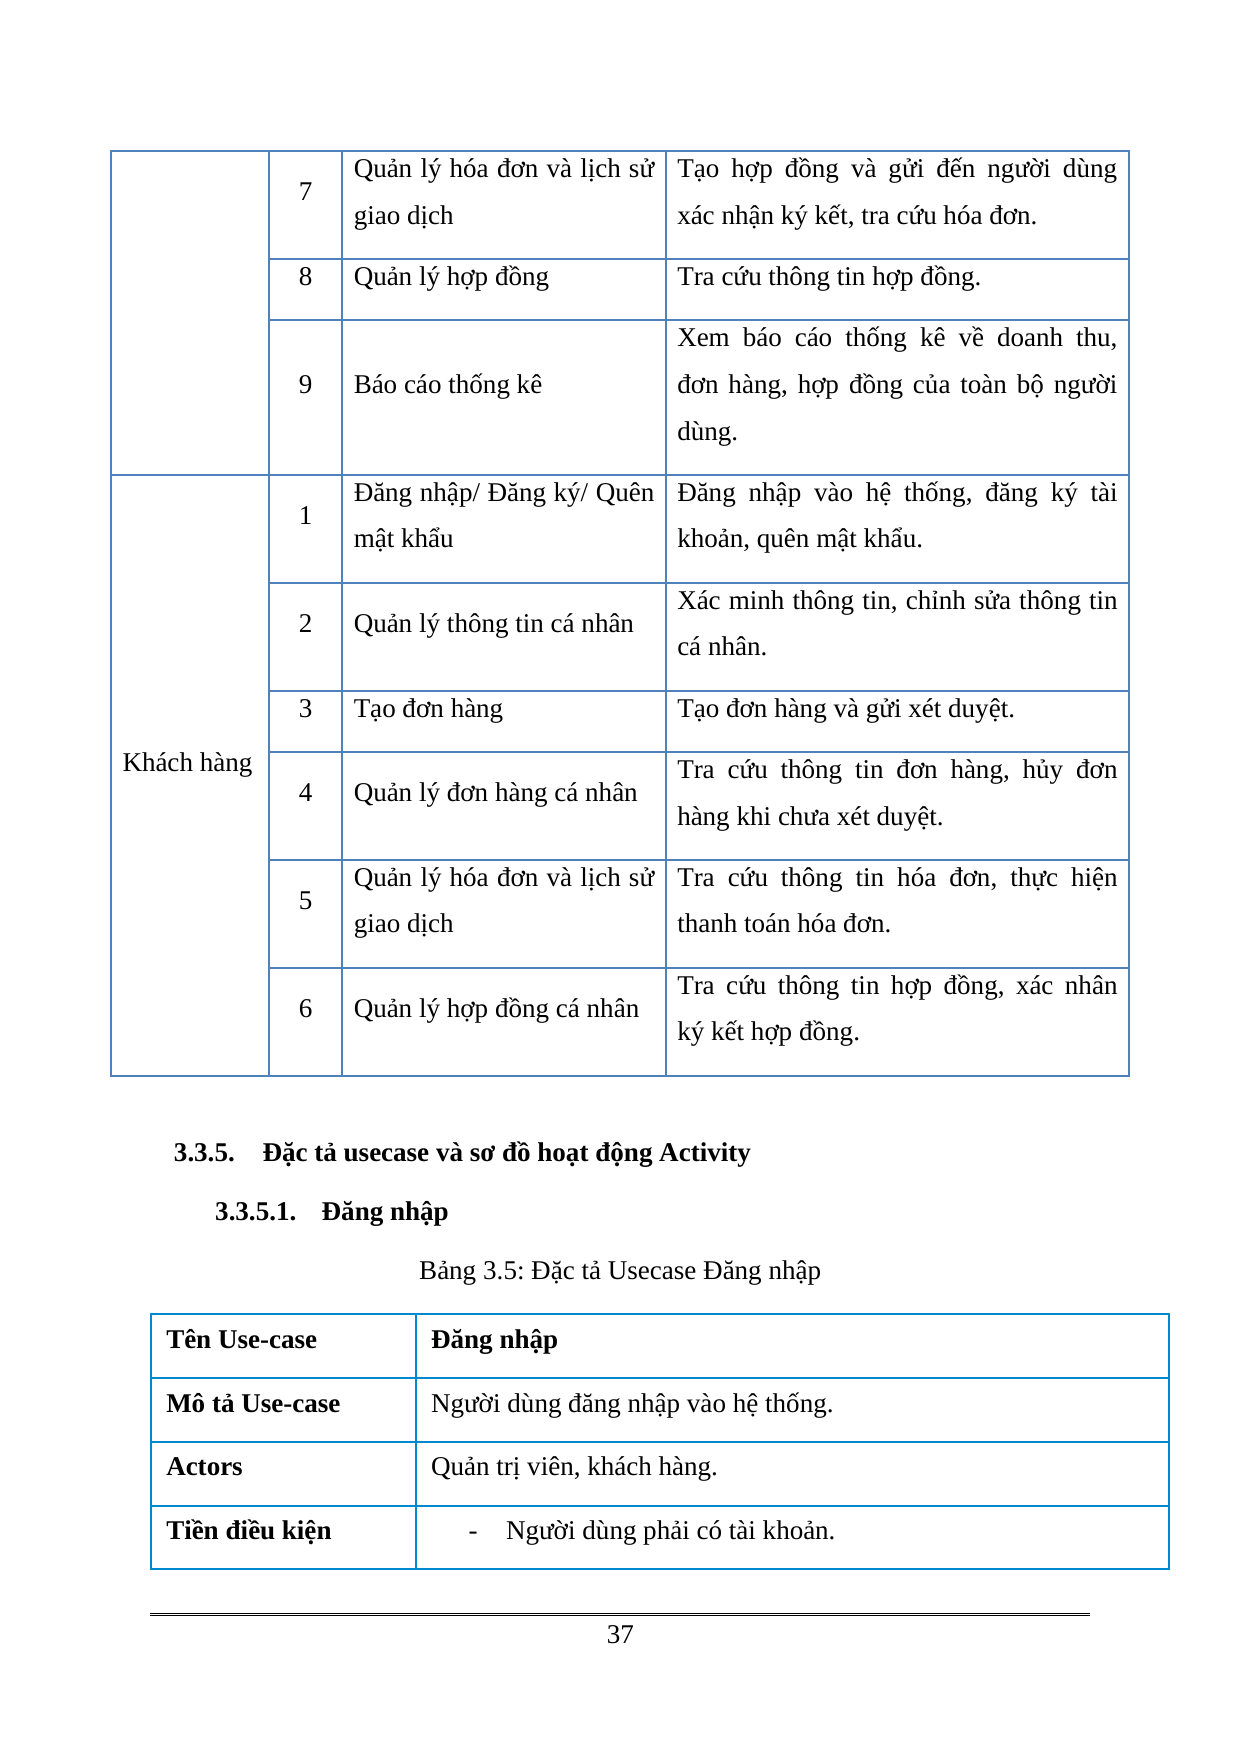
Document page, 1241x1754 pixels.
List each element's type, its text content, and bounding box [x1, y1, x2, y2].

table_cell Tra cứu thông tin đơn hàng, hủy đơn hàng khi chưa xét duyệt. [667, 753, 1128, 859]
subtitle Đăng nhập [215, 1195, 1090, 1226]
table_cell Tạo hợp đồng và gửi đến người dùng xác nhận ký kết, tra cứu hóa đơn. [667, 152, 1128, 258]
table_cell Quản lý hợp đồng [343, 260, 665, 319]
table_cell Tra cứu thông tin hợp đồng, xác nhân ký kết hợp đồng. [667, 969, 1128, 1074]
table_cell 2 [270, 584, 341, 689]
table_cell Xem báo cáo thống kê về doanh thu, đơn hàng, hợp đồng của toàn bộ người dùng. [667, 321, 1128, 474]
table_cell Đăng nhập/ Đăng ký/ Quên mật khẩu [343, 476, 665, 582]
table_cell Quản trị viên, khách hàng. [417, 1443, 1168, 1504]
table_cell Quản lý hợp đồng cá nhân [343, 969, 665, 1074]
table_cell Tạo đơn hàng [343, 692, 665, 751]
table_header Tên Use-case [152, 1315, 415, 1377]
table_cell Xác minh thông tin, chỉnh sửa thông tin cá nhân. [667, 584, 1128, 689]
table_cell 8 [270, 260, 341, 319]
table_cell Quản lý hóa đơn và lịch sử giao dịch [343, 861, 665, 967]
table_cell 3 [270, 692, 341, 751]
table_cell Báo cáo thống kê [343, 321, 665, 474]
table_cell Tiền điều kiện [152, 1507, 415, 1568]
table_cell Actors [152, 1443, 415, 1504]
table_cell 7 [270, 152, 341, 258]
table_cell Mô tả Use-case [152, 1379, 415, 1441]
table_cell 5 [270, 861, 341, 967]
table_cell Đăng nhập vào hệ thống, đăng ký tài khoản, quên mật khẩu. [667, 476, 1128, 582]
table_cell Tra cứu thông tin hợp đồng. [667, 260, 1128, 319]
table_cell Quản lý thông tin cá nhân [343, 584, 665, 689]
table_cell 9 [270, 321, 341, 474]
table_cell Người dùng phải có tài khoản. [417, 1507, 1168, 1568]
subtitle Đặc tả usecase và sơ đồ hoạt động Activity [174, 1136, 1090, 1167]
table_header Đăng nhập [417, 1315, 1168, 1377]
table_cell Người dùng đăng nhập vào hệ thống. [417, 1379, 1168, 1441]
table_cell Tra cứu thông tin hóa đơn, thực hiện thanh toán hóa đơn. [667, 861, 1128, 967]
table_cell Tạo đơn hàng và gửi xét duyệt. [667, 692, 1128, 751]
table_cell Quản lý đơn hàng cá nhân [343, 753, 665, 859]
table_cell Khách hàng [112, 476, 268, 1074]
table_cell 4 [270, 753, 341, 859]
table_cell 6 [270, 969, 341, 1074]
table_cell Quản lý hóa đơn và lịch sử giao dịch [343, 152, 665, 258]
table_cell 1 [270, 476, 341, 582]
